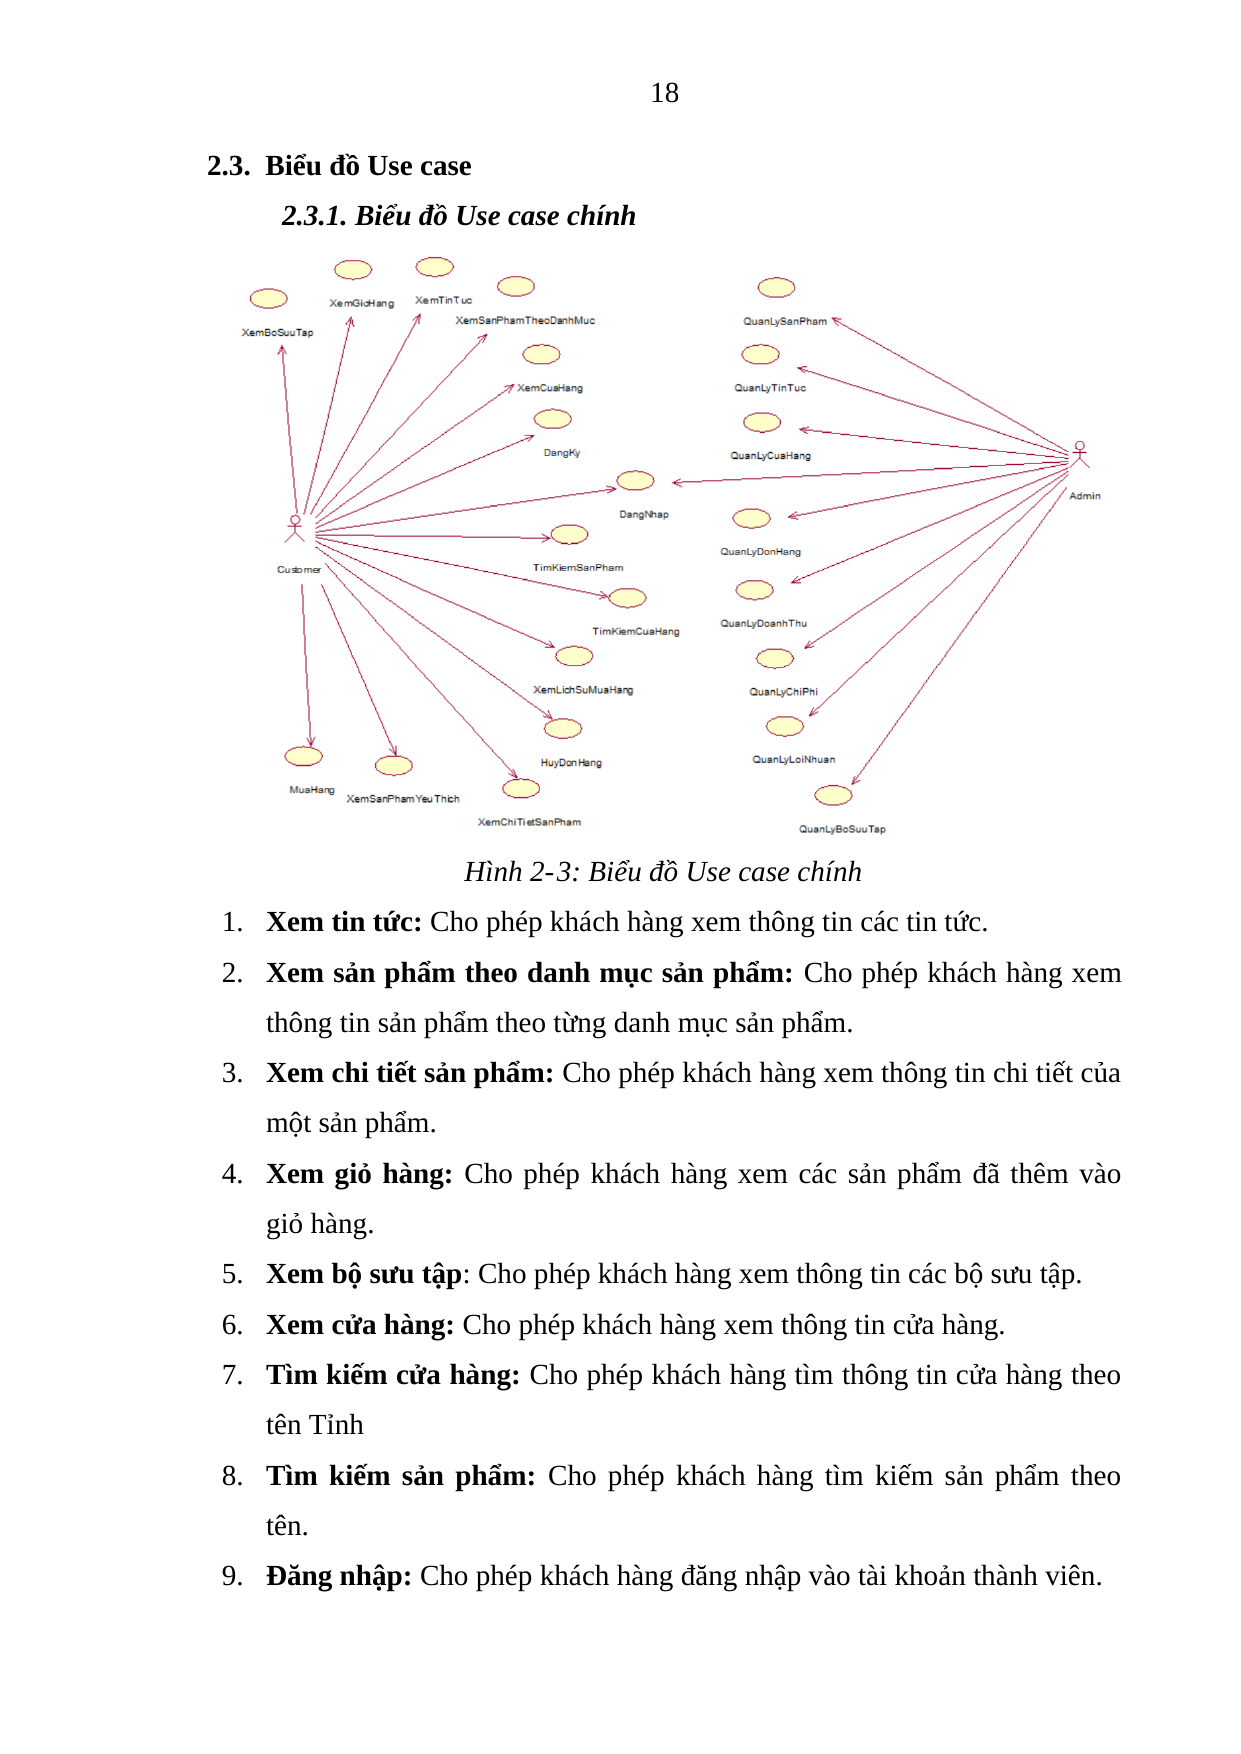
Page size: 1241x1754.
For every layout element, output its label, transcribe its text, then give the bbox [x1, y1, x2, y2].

text Biểu đồ Use case [207, 148, 1122, 181]
list Xem giỏ hàng: Cho phép khách hàng xem các sản phẩm đã thêm vào giỏ hàng. [222, 1156, 1122, 1240]
list Xem sản phẩm theo danh mục sản phẩm: Cho phép khách hàng xem thông tin sản phẩm theo từng danh mục sản phẩm. [222, 955, 1122, 1038]
list Tìm kiếm cửa hàng: Cho phép khách hàng tìm thông tin cửa hàng theo tên Tỉnh [222, 1357, 1122, 1441]
list Xem tin tức: Cho phép khách hàng xem thông tin các tin tức. [222, 904, 1122, 938]
picture [206, 248, 1123, 838]
list Đăng nhập: Cho phép khách hàng đăng nhập vào tài khoản thành viên. [222, 1558, 1122, 1592]
list Xem chi tiết sản phẩm: Cho phép khách hàng xem thông tin chi tiết của một sản phẩm. [222, 1055, 1122, 1139]
list Xem bộ sưu tập: Cho phép khách hàng xem thông tin các bộ sưu tập. [222, 1257, 1122, 1290]
text Biểu đồ Use case chính [282, 198, 1122, 232]
list Xem cửa hàng: Cho phép khách hàng xem thông tin cửa hàng. [222, 1307, 1122, 1340]
text Hình 2-3: Biểu đồ Use case chính [207, 854, 1122, 888]
list Tìm kiếm sản phẩm: Cho phép khách hàng tìm kiếm sản phẩm theo tên. [222, 1458, 1122, 1542]
